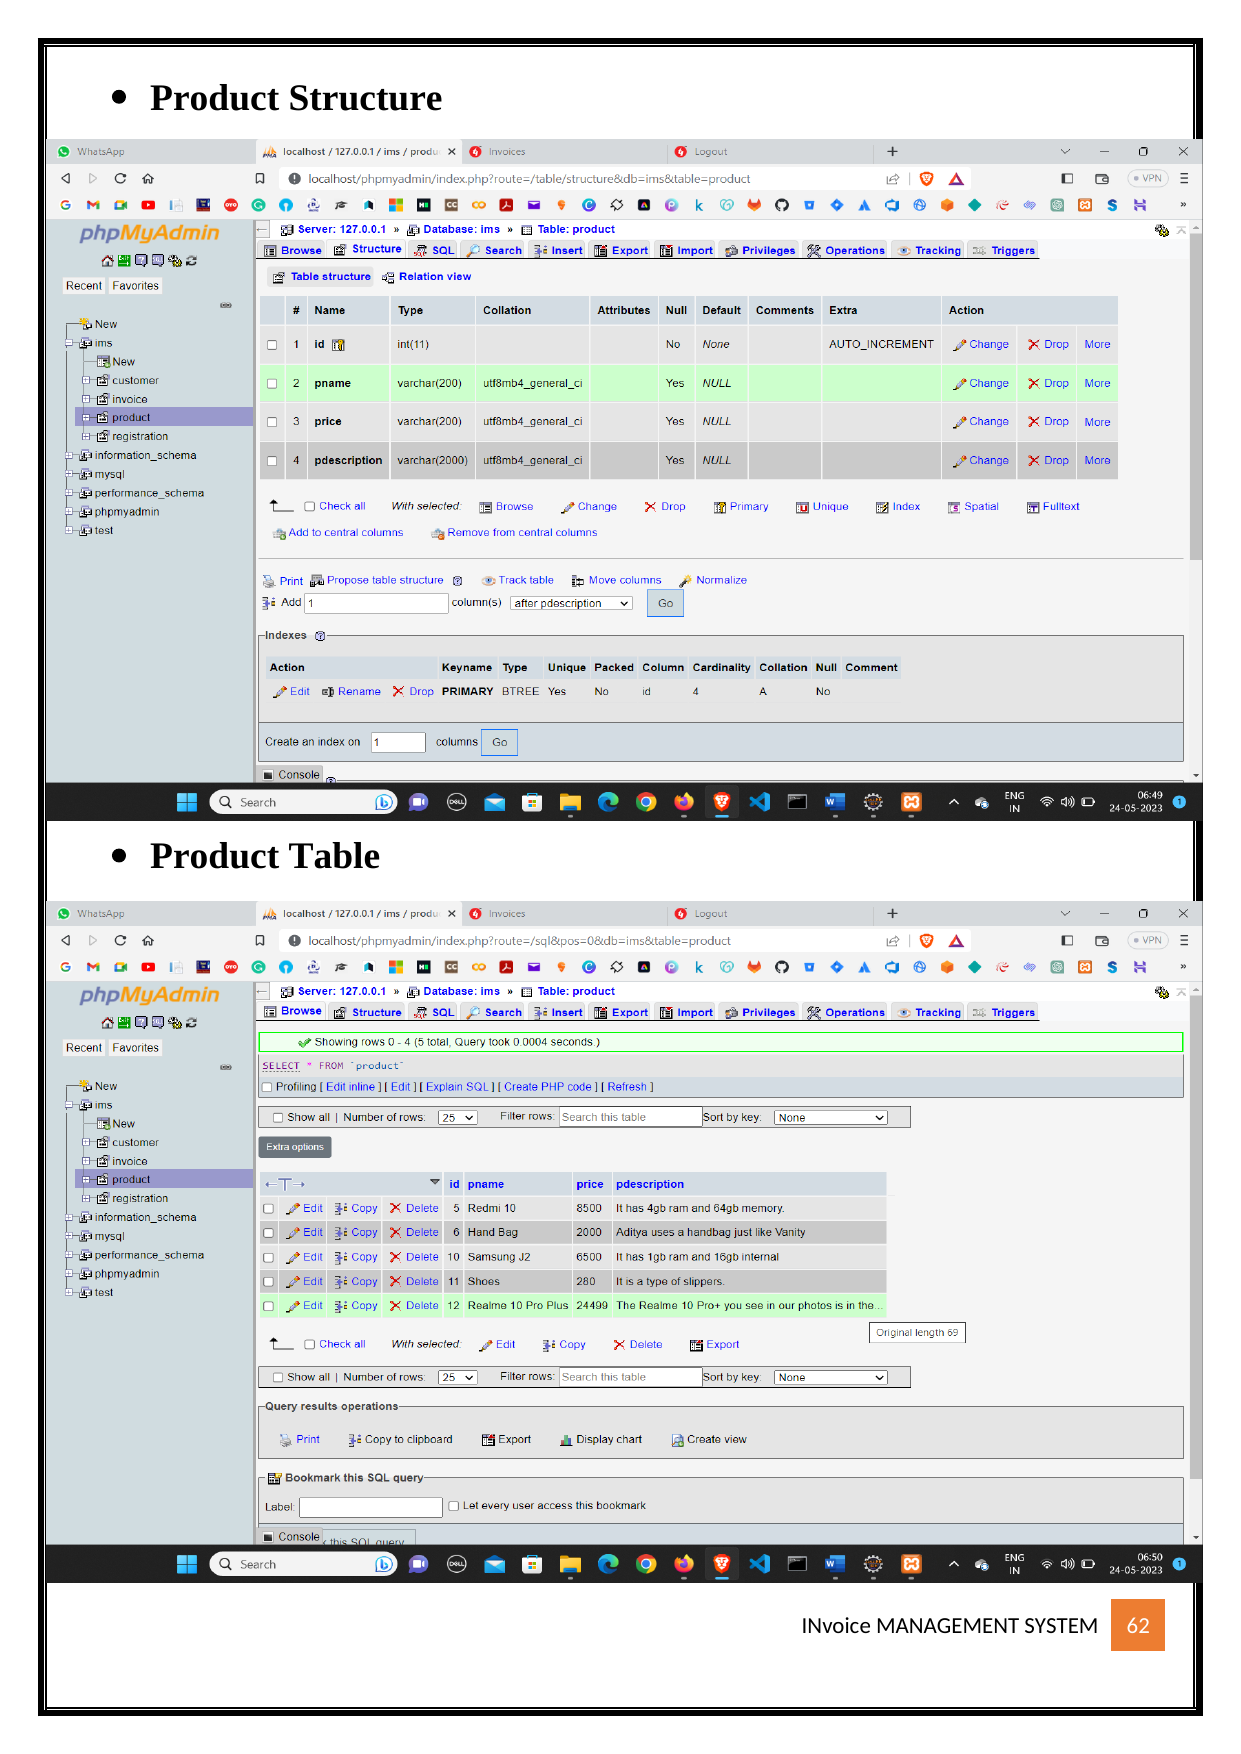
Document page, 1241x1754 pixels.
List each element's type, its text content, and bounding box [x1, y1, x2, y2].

picture [46, 901, 1203, 1583]
list Product Structure [112, 75, 1165, 118]
list Product Table [112, 834, 1165, 877]
picture [46, 139, 1203, 821]
